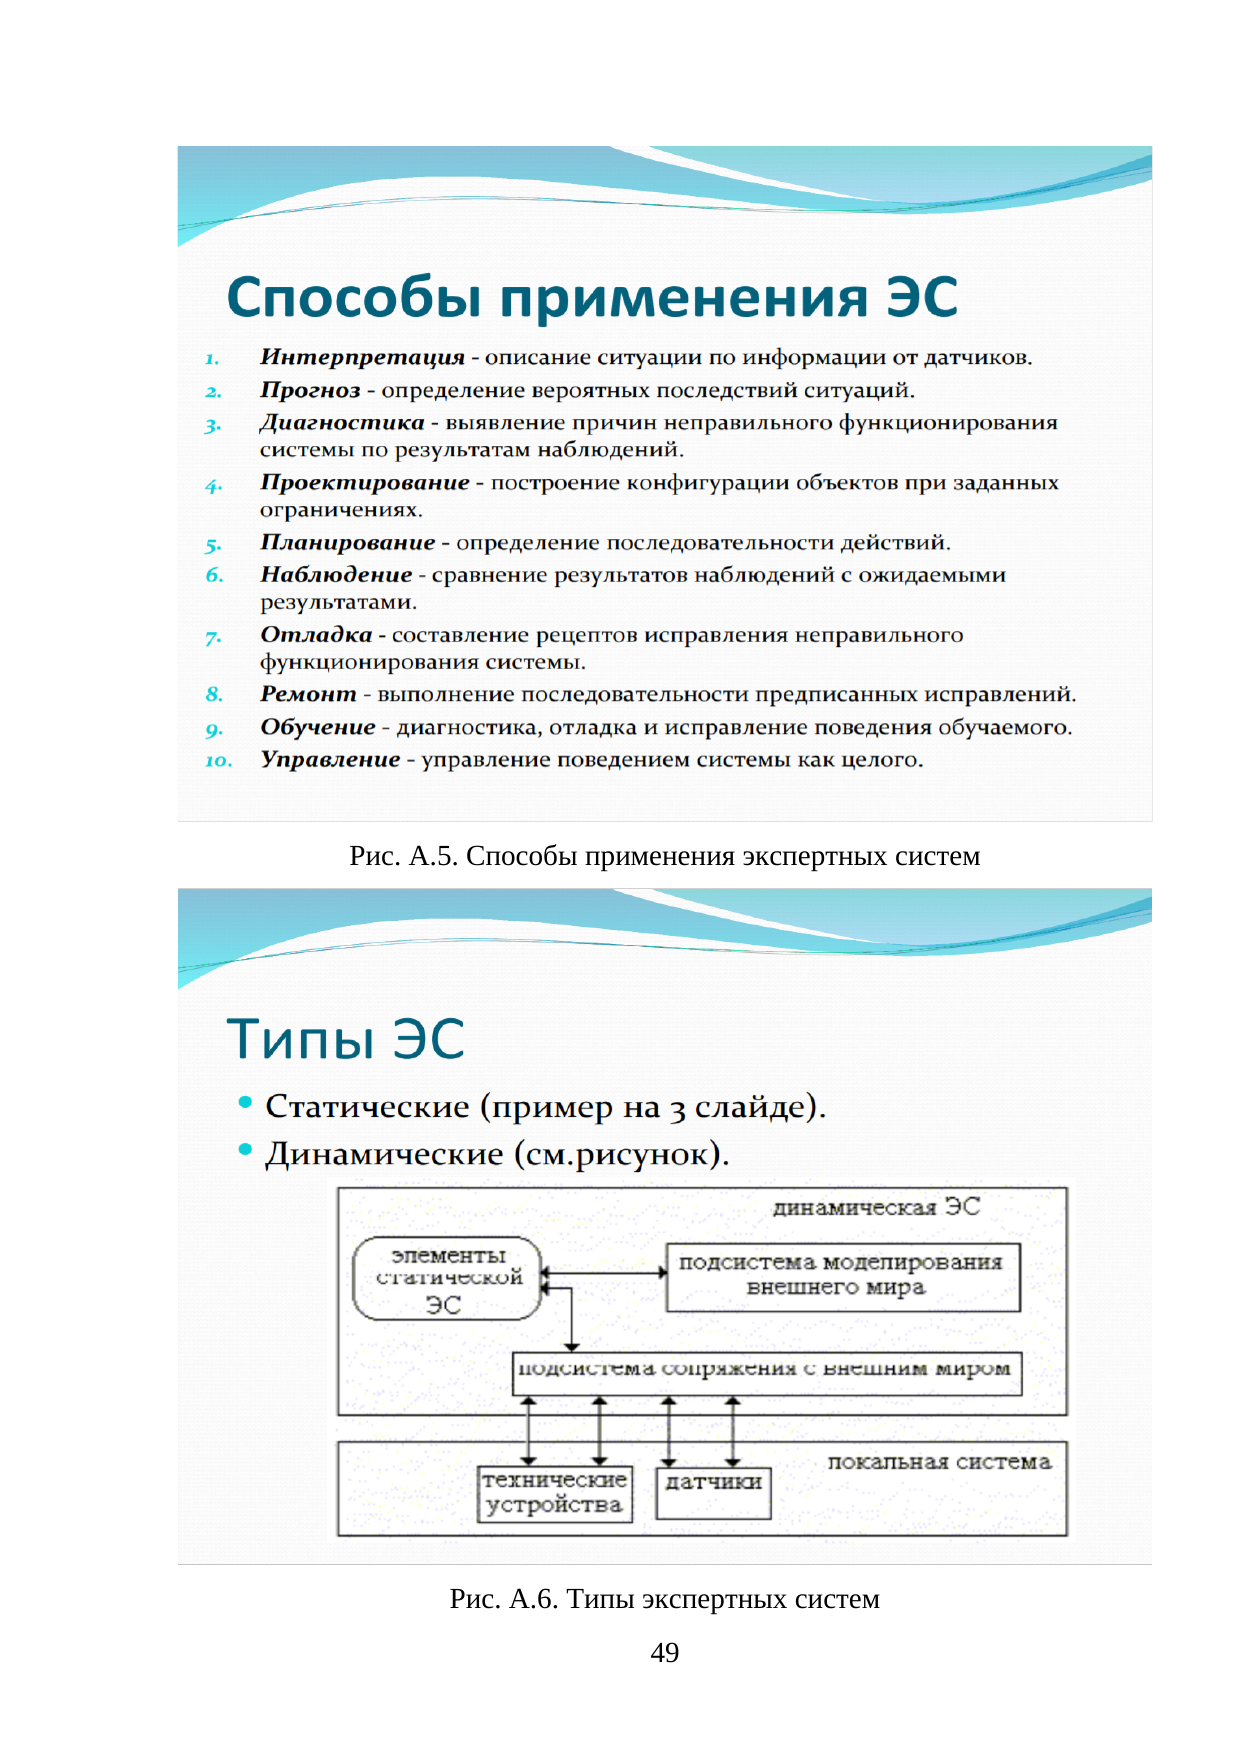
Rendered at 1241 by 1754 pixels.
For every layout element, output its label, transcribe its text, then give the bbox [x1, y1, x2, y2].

text Рис. А.6. Типы экспертных систем [177, 1581, 1153, 1615]
picture [178, 888, 1152, 1565]
picture [177, 146, 1153, 822]
text Рис. А.5. Способы применения экспертных систем [177, 838, 1153, 872]
